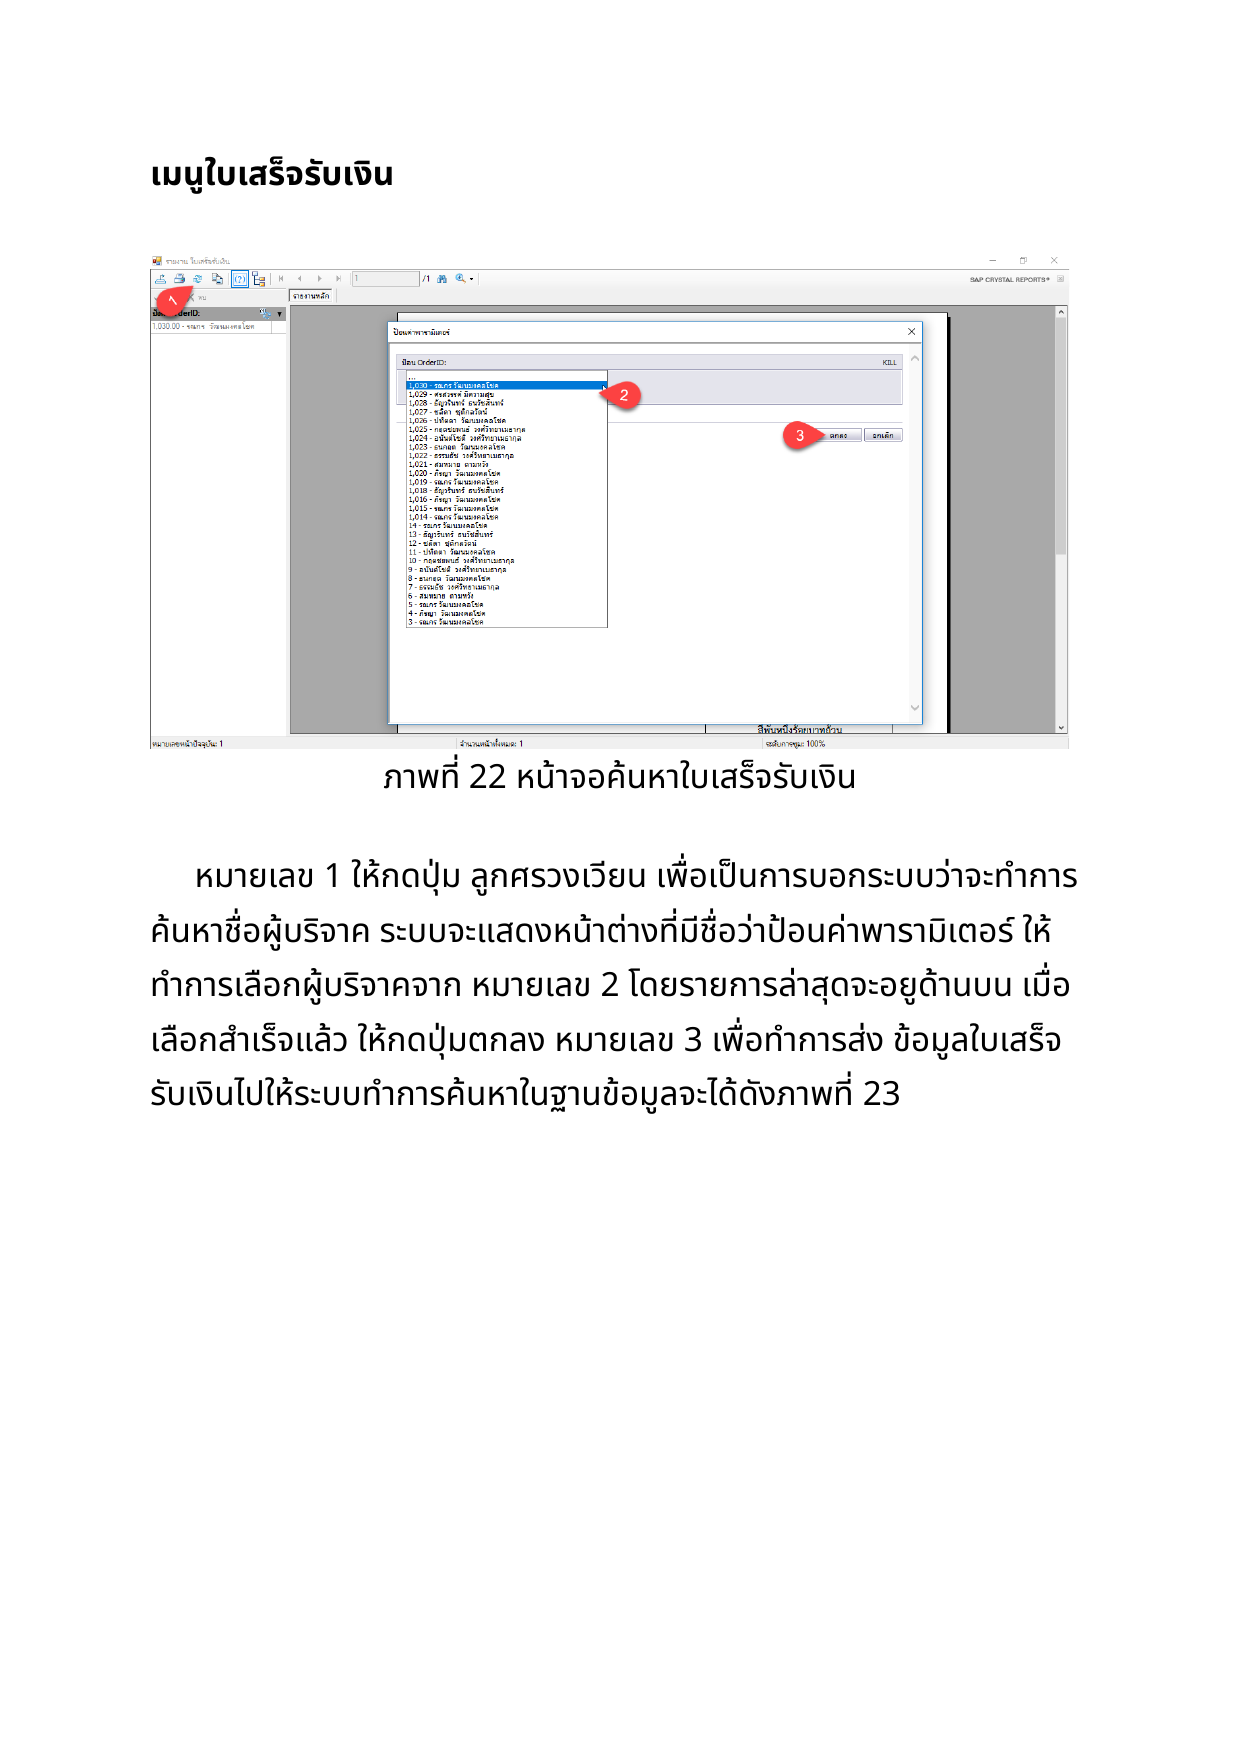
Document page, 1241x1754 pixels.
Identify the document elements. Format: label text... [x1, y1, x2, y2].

picture [150, 253, 1070, 749]
text ภาพที่ 22 หน้าจอค้นหาใบเสร็จรับเงิน [150, 752, 1090, 803]
text หมายเลข 1 ให้กดปุ่ม ลูกศรวงเวียน เพื่อเป็นการบอกระบบว่าจะทำการค้นหาชื่อผู้บริจาค ระบบจะแสดงหน้าต่างที่มีชื่อว่าป้อนค่าพารามิเตอร์ ให้ทำการเลือกผู้บริจาคจาก หมายเลข 2 โดยรายการล่าสุดจะอยูด้านบน เมื่อเลือกสำเร็จแล้ว ให้กดปุ่มตกลง หมายเลข 3 เพื่อทำการส่ง ข้อมูลใบเสร็จรับเงินไปให้ระบบทำการค้นหาในฐานข้อมูลจะได้ดังภาพที่ 23 [150, 852, 1090, 1121]
text เมนูใบเสร็จรับเงิน [150, 150, 1090, 200]
